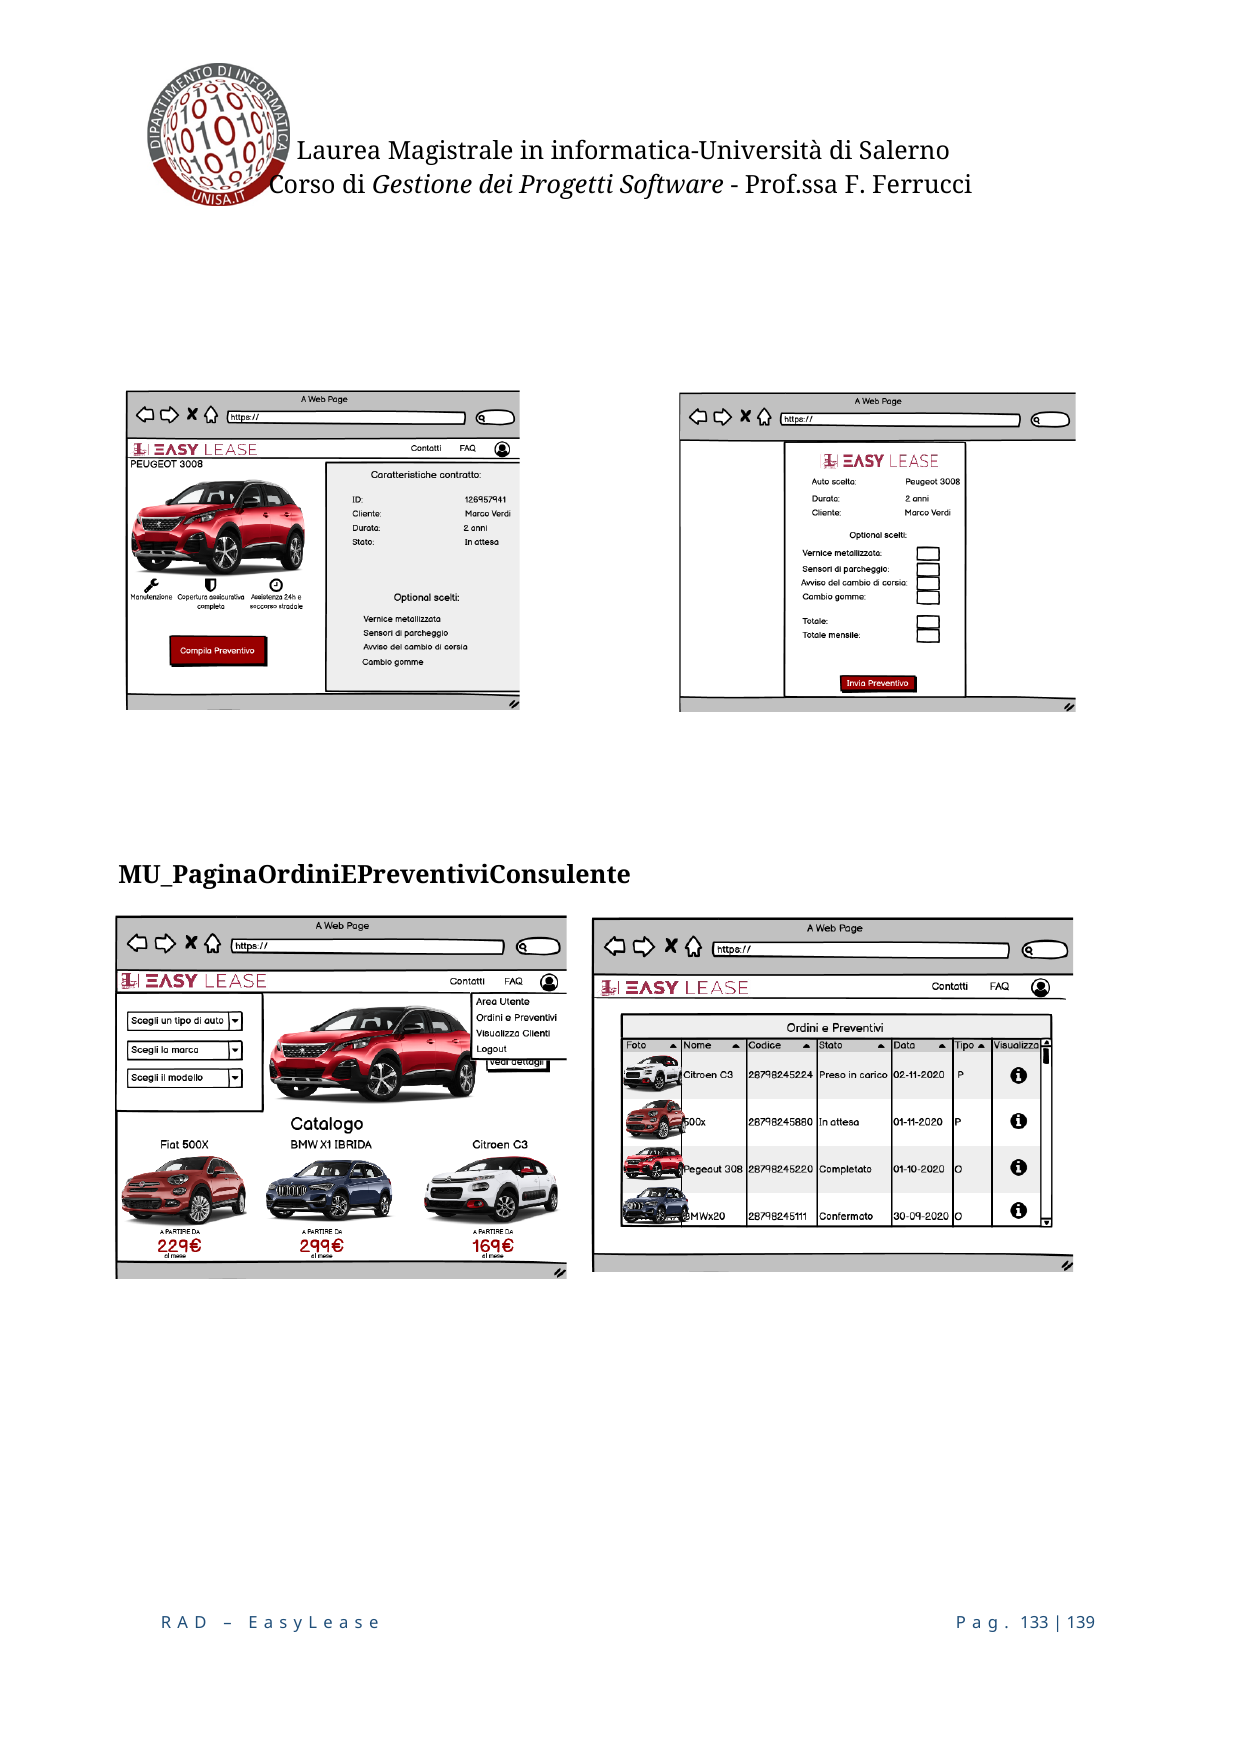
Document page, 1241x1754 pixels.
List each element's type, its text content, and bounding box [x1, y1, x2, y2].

picture [573, 917, 1073, 1318]
picture [147, 63, 290, 206]
picture [94, 915, 567, 1316]
picture [110, 390, 520, 710]
picture [678, 392, 1075, 711]
text MU_PaginaOrdiniEPreventiviConsulente [118, 857, 1122, 891]
